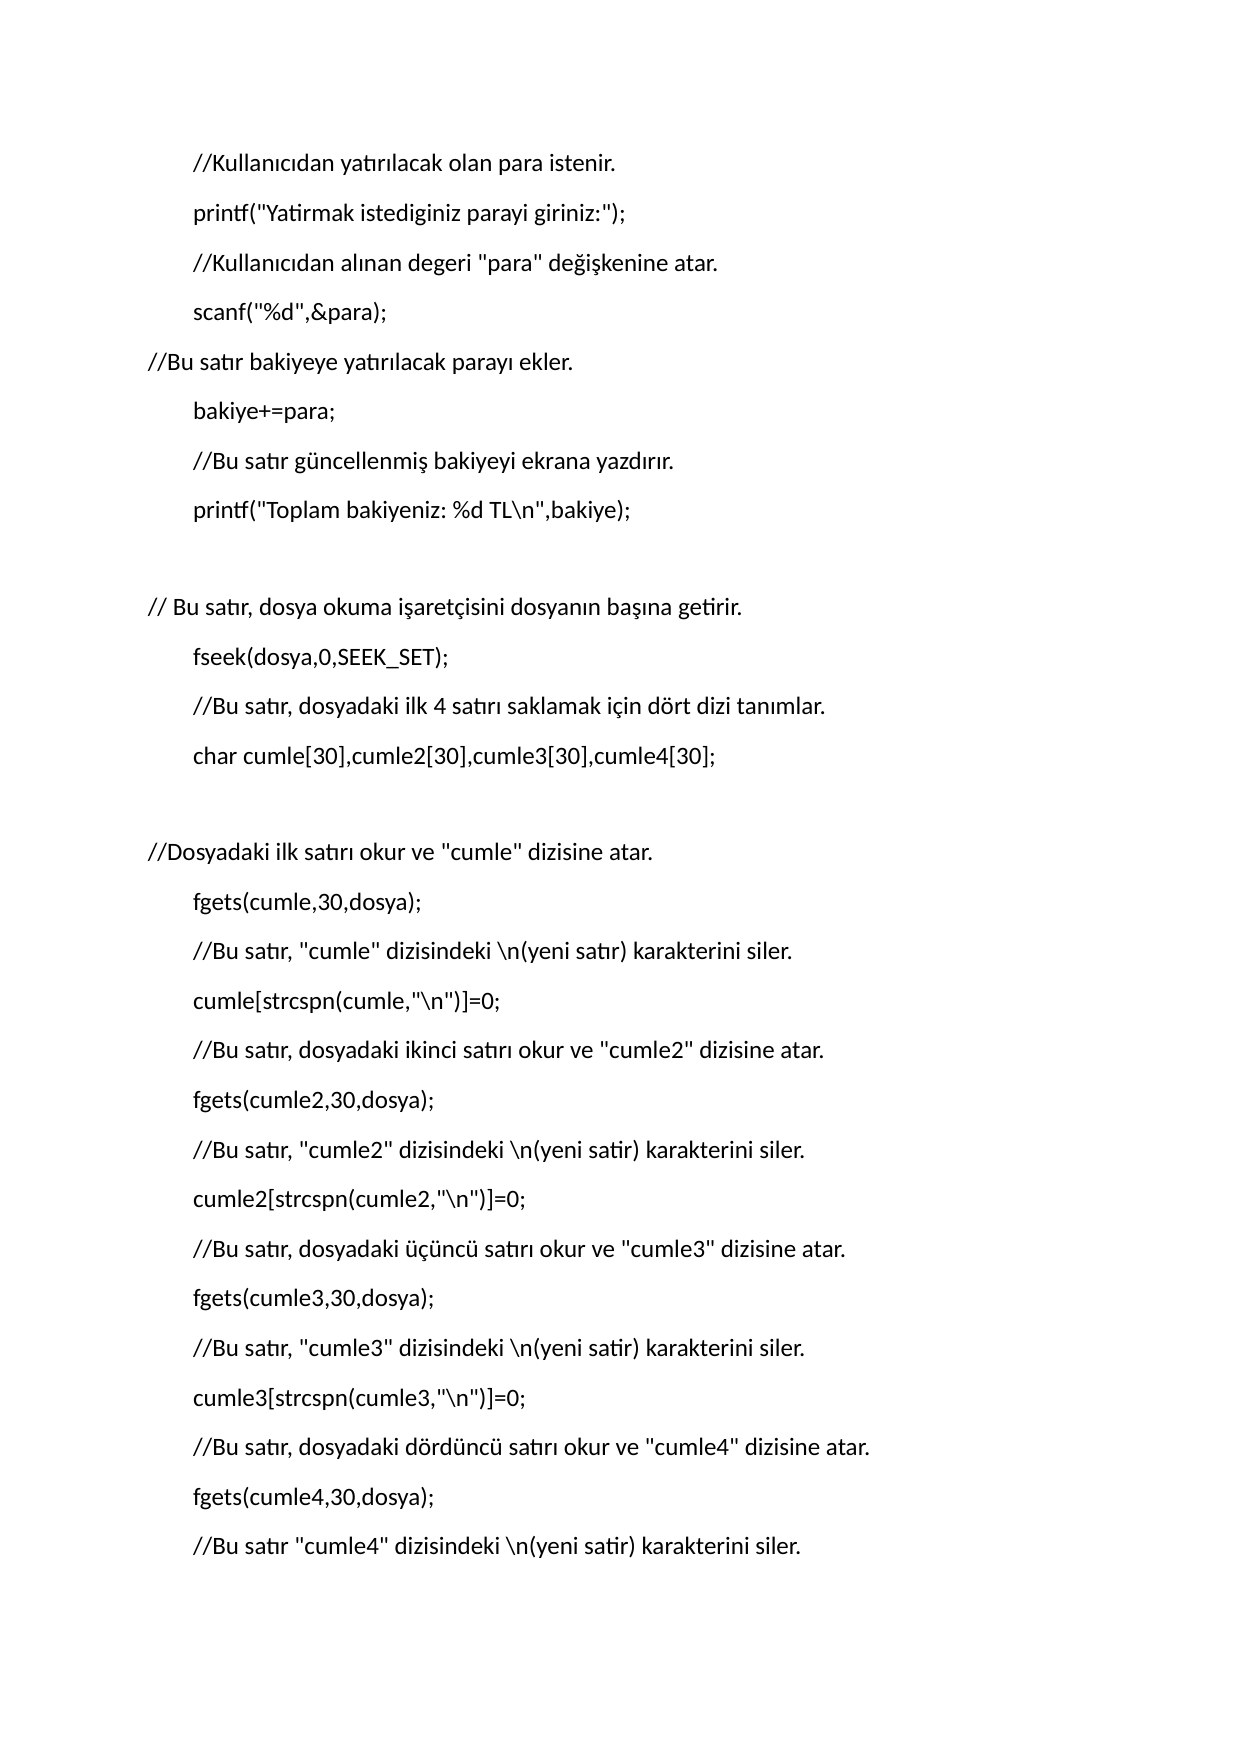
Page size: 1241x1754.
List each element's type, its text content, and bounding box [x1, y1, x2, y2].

text //Bu satır, "cumle3" dizisindeki \n(yeni satir) karakterini siler. [148, 1332, 1093, 1363]
text //Dosyadaki ilk satırı okur ve "cumle" dizisine atar. [148, 836, 1093, 867]
text //Bu satır bakiyeye yatırılacak parayı ekler. [148, 346, 1093, 376]
text fseek(dosya,0,SEEK_SET); [148, 641, 1093, 671]
text //Bu satır, "cumle2" dizisindeki \n(yeni satir) karakterini siler. [148, 1134, 1093, 1164]
text printf("Yatirmak istediginiz parayi giriniz:"); [148, 197, 1093, 228]
text // Bu satır, dosya okuma işaretçisini dosyanın başına getirir. [148, 591, 1093, 622]
text //Bu satır, dosyadaki ilk 4 satırı saklamak için dört dizi tanımlar. [148, 690, 1093, 721]
text cumle[strcspn(cumle,"\n")]=0; [148, 985, 1093, 1016]
text bakiye+=para; [148, 396, 1093, 426]
text fgets(cumle4,30,dosya); [148, 1481, 1093, 1511]
text cumle2[strcspn(cumle2,"\n")]=0; [148, 1183, 1093, 1214]
text //Bu satır güncellenmiş bakiyeyi ekrana yazdırır. [148, 445, 1093, 476]
text //Kullanıcıdan alınan degeri "para" değişkenine atar. [148, 247, 1093, 277]
text cumle3[strcspn(cumle3,"\n")]=0; [148, 1382, 1093, 1412]
text printf("Toplam bakiyeniz: %d TL\n",bakiye); [148, 495, 1093, 525]
text fgets(cumle2,30,dosya); [148, 1084, 1093, 1115]
text //Kullanıcıdan yatırılacak olan para istenir. [148, 148, 1093, 178]
text scanf("%d",&para); [148, 296, 1093, 327]
text //Bu satır, dosyadaki üçüncü satırı okur ve "cumle3" dizisine atar. [148, 1233, 1093, 1263]
text //Bu satır, dosyadaki ikinci satırı okur ve "cumle2" dizisine atar. [148, 1035, 1093, 1065]
text //Bu satır "cumle4" dizisindeki \n(yeni satir) karakterini siler. [148, 1531, 1093, 1561]
text //Bu satır, dosyadaki dördüncü satırı okur ve "cumle4" dizisine atar. [148, 1431, 1093, 1462]
text fgets(cumle,30,dosya); [148, 886, 1093, 916]
text //Bu satır, "cumle" dizisindeki \n(yeni satır) karakterini siler. [148, 936, 1093, 966]
text char cumle[30],cumle2[30],cumle3[30],cumle4[30]; [148, 740, 1093, 770]
text fgets(cumle3,30,dosya); [148, 1283, 1093, 1313]
